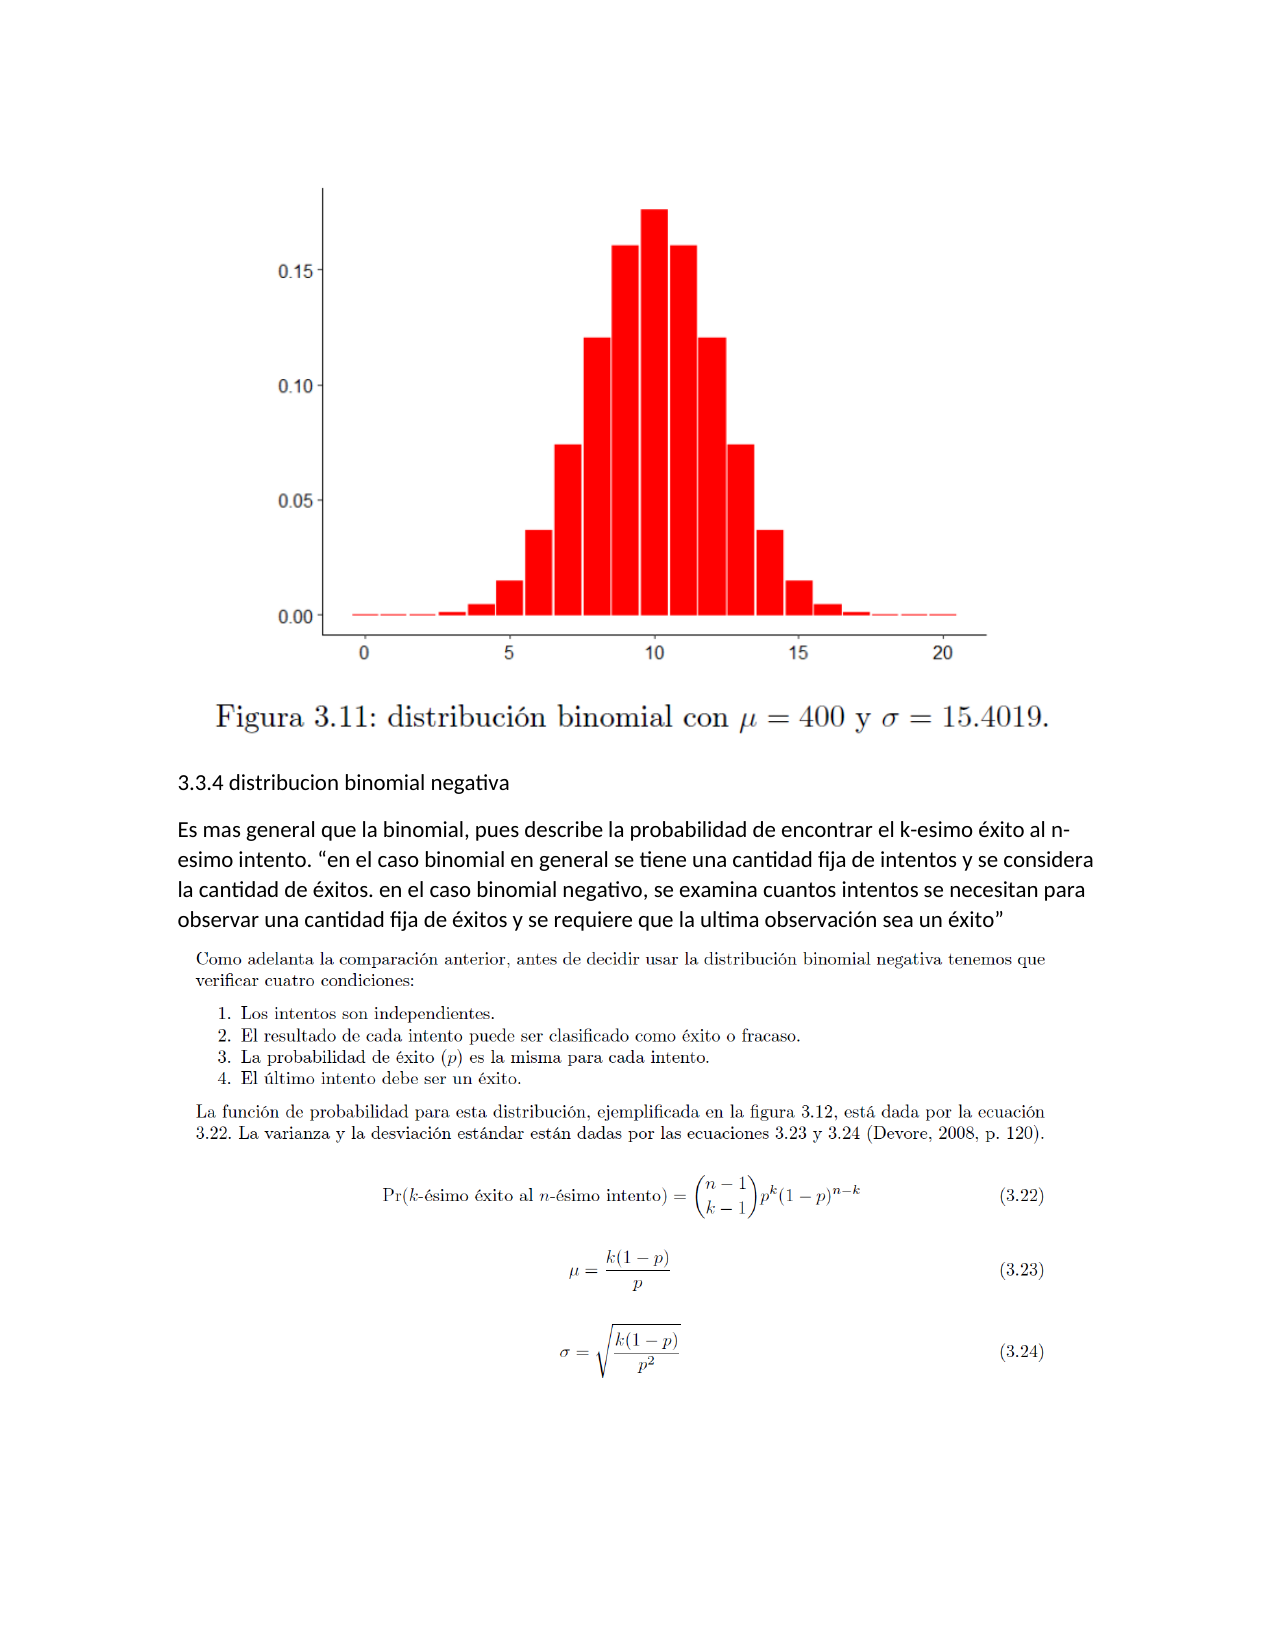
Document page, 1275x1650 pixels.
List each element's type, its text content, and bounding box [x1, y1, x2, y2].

picture [177, 147, 1098, 750]
text Es mas general que la binomial, pues describe la probabilidad de encontrar el k-esimo éxito al n-esimo intento. “en el caso binomial en general se tiene una cantidad fija de intentos y se considera la cantidad de éxitos. en el caso binomial negativo, se examina cuantos intentos se necesitan para observar una cantidad fija de éxitos y se requiere que la ultima observación sea un éxito” [177, 815, 1098, 933]
text 3.3.4 distribucion binomial negativa [177, 768, 1098, 796]
picture [177, 952, 1098, 1407]
